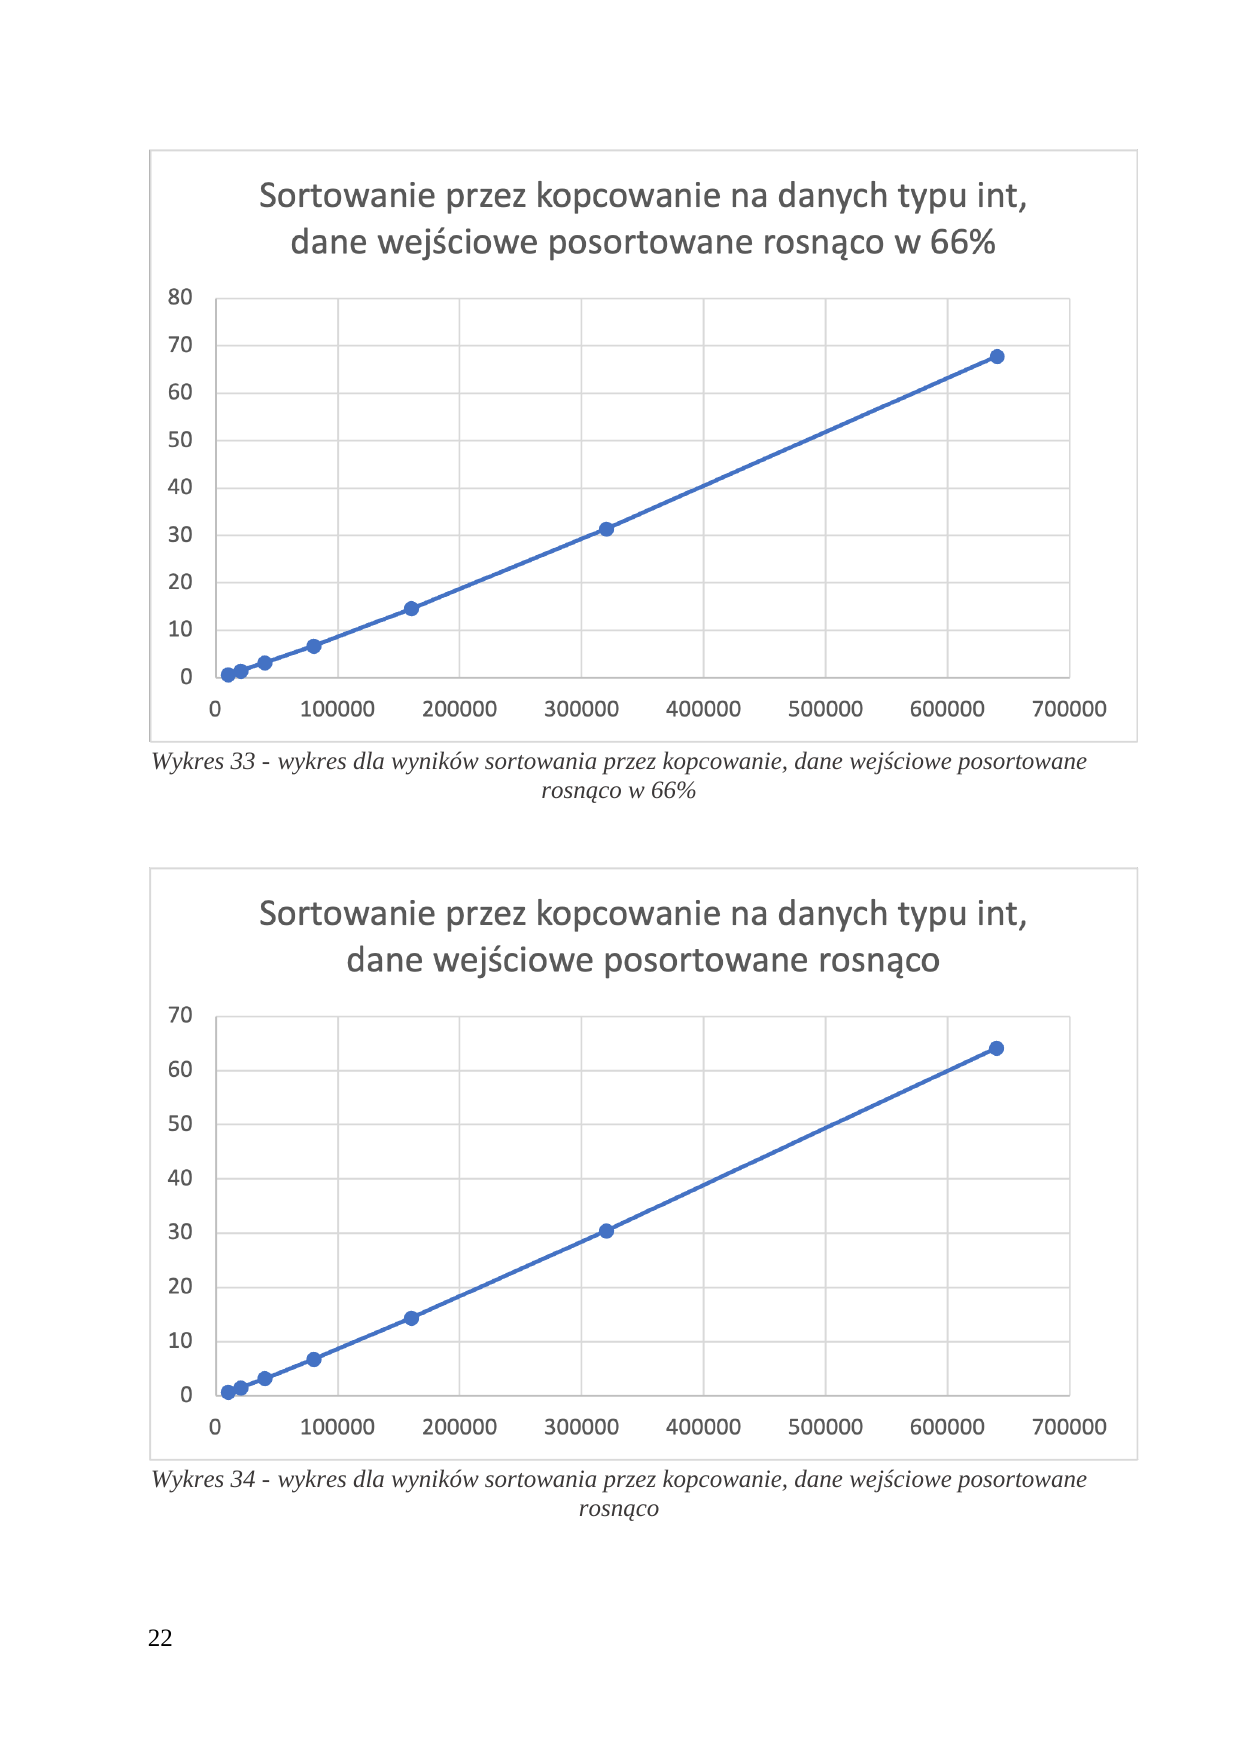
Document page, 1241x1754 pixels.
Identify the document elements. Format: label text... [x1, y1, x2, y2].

text Wykres 33 - wykres dla wyników sortowania przez kopcowanie, dane wejściowe posortowane rosnąco w 66% [148, 746, 1093, 803]
picture [147, 865, 1142, 1464]
text Wykres 34 - wykres dla wyników sortowania przez kopcowanie, dane wejściowe posortowane rosnąco [148, 1464, 1093, 1522]
picture [147, 147, 1142, 746]
